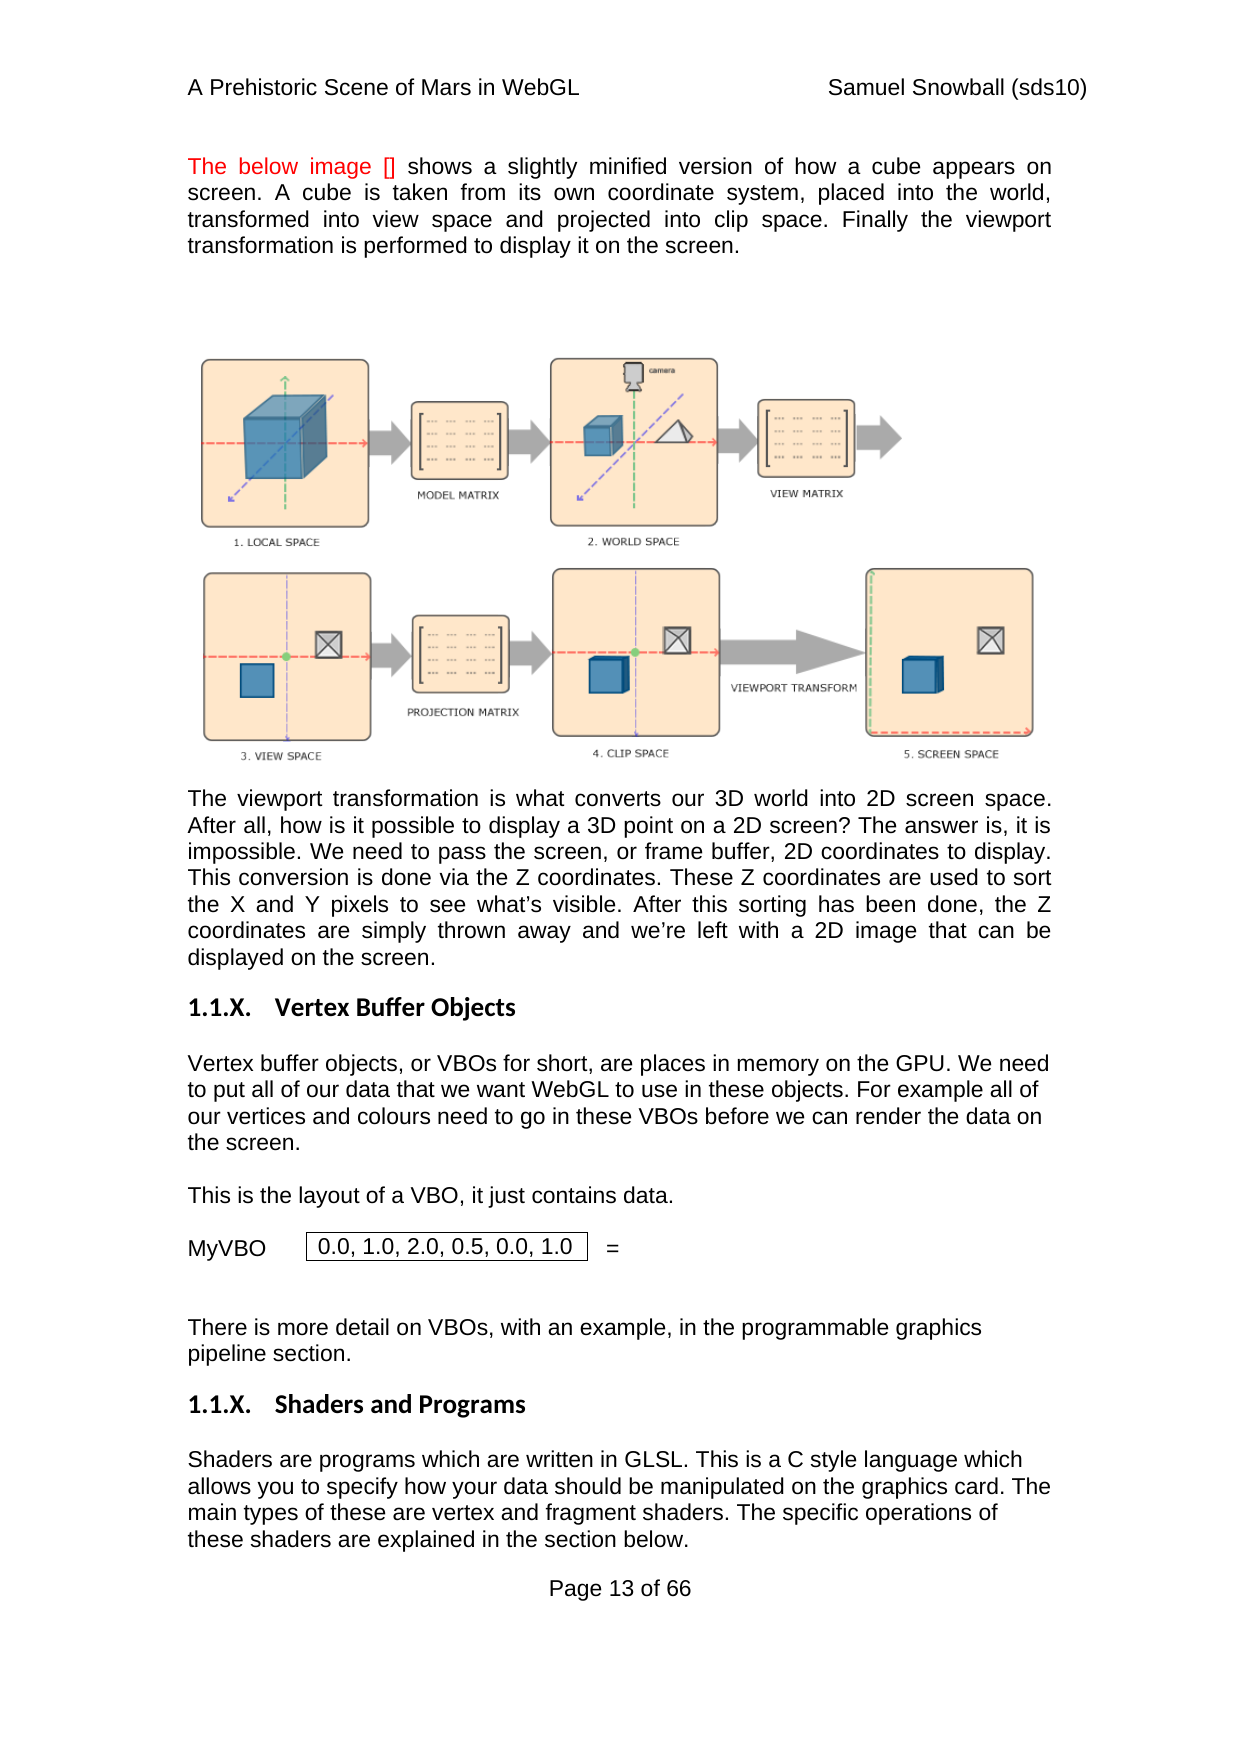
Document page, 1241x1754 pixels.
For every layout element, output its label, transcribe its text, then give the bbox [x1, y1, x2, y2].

text MyVBO = [588, 1234, 1053, 1261]
subtitle 1.1.X. Shaders and Programs [187, 1387, 1053, 1420]
text MyVBO = [187, 1234, 306, 1261]
subtitle 1.1.X. Vertex Buffer Objects [187, 991, 1053, 1024]
text There is more detail on VBOs, with an example, in the programmable graphics pipeline section. [187, 1313, 1053, 1366]
text The viewport transformation is what converts our 3D world into 2D screen space. After all, how is it possible to display a 3D point on a 2D screen? The answer is, it is impossible. We need to pass the screen, or frame buffer, 2D coordinates to display. This conversion is done via the Z coordinates. These Z coordinates are used to sort the X and Y pixels to see what’s visible. After this sorting has been done, the Z coordinates are simply thrown away and we’re left with a 2D image that can be displayed on the screen. [187, 574, 1053, 970]
text Shaders are programs which are written in GLSL. This is a C style language which allows you to specify how your data should be manipulated on the graphics card. The main types of these are vertex and fragment shaders. The specific operations of these shaders are explained in the section below. [187, 1446, 1053, 1552]
text This is the layout of a VBO, it just contains data. [187, 1182, 1053, 1208]
picture [187, 349, 1051, 574]
text Vertex buffer objects, or VBOs for short, are places in memory on the GPU. We need to put all of our data that we want WebGL to use in these objects. For example all of our vertices and colours need to go in these VBOs before we can render the data on the screen. [187, 1050, 1053, 1155]
table_header 0.0, 1.0, 2.0, 0.5, 0.0, 1.0 [307, 1233, 587, 1260]
subtitle The below image [] shows a slightly minified version of how a cube appears on screen. A cube is taken from its own coordinate system, placed into the world, transformed into view space and projected into clip space. Finally the viewport transformation is performed to display it on the screen. [187, 153, 1053, 258]
